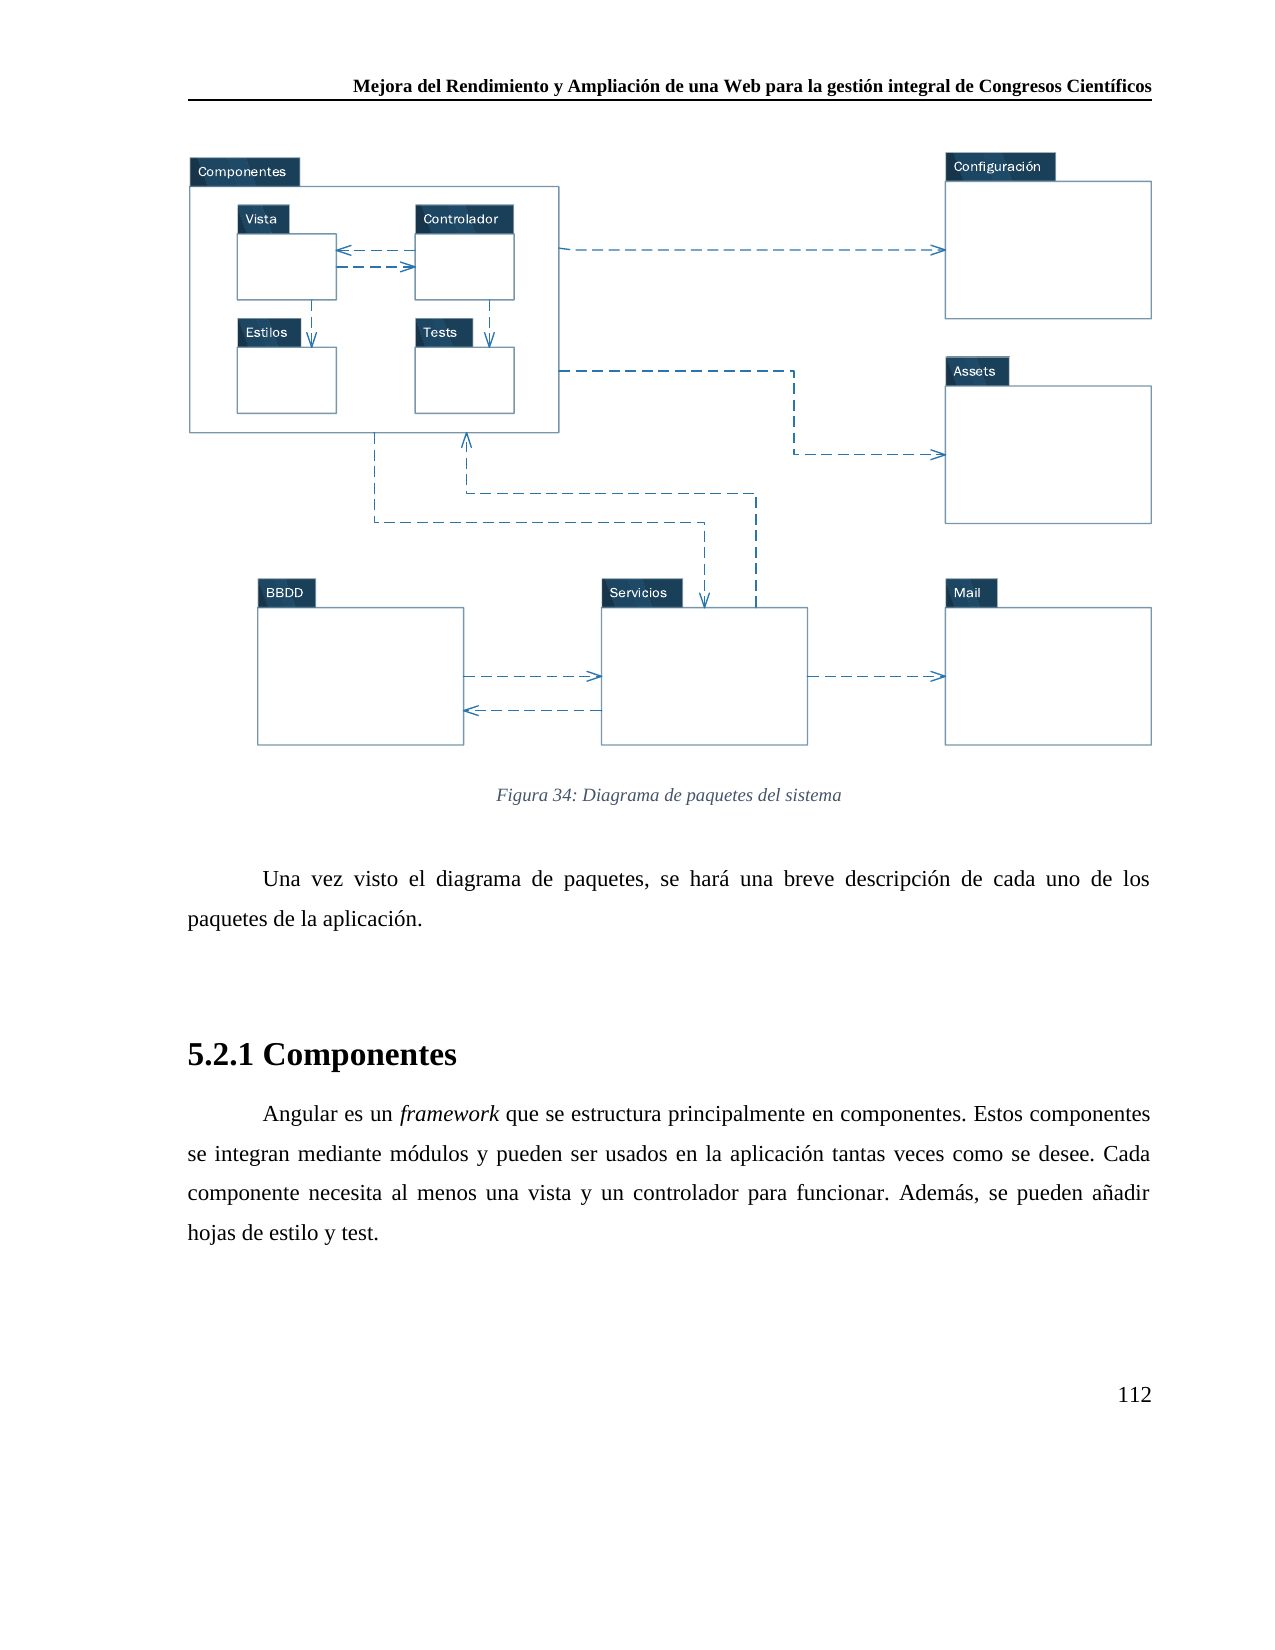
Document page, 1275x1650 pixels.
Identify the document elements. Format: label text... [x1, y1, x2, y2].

text Angular es un framework que se estructura principalmente en componentes. Estos componentes se integran mediante módulos y pueden ser usados en la aplicación tantas veces como se desee. Cada componente necesita al menos una vista y un controlador para funcionar. Además, se pueden añadir hojas de estilo y test. [187, 1100, 1152, 1245]
text Una vez visto el diagrama de paquetes, se hará una breve descripción de cada uno de los paquetes de la aplicación. [187, 826, 1152, 931]
text Figura 34: Diagrama de paquetes del sistema [187, 783, 1152, 805]
subtitle 5.2.1 Componentes [187, 1034, 1152, 1072]
